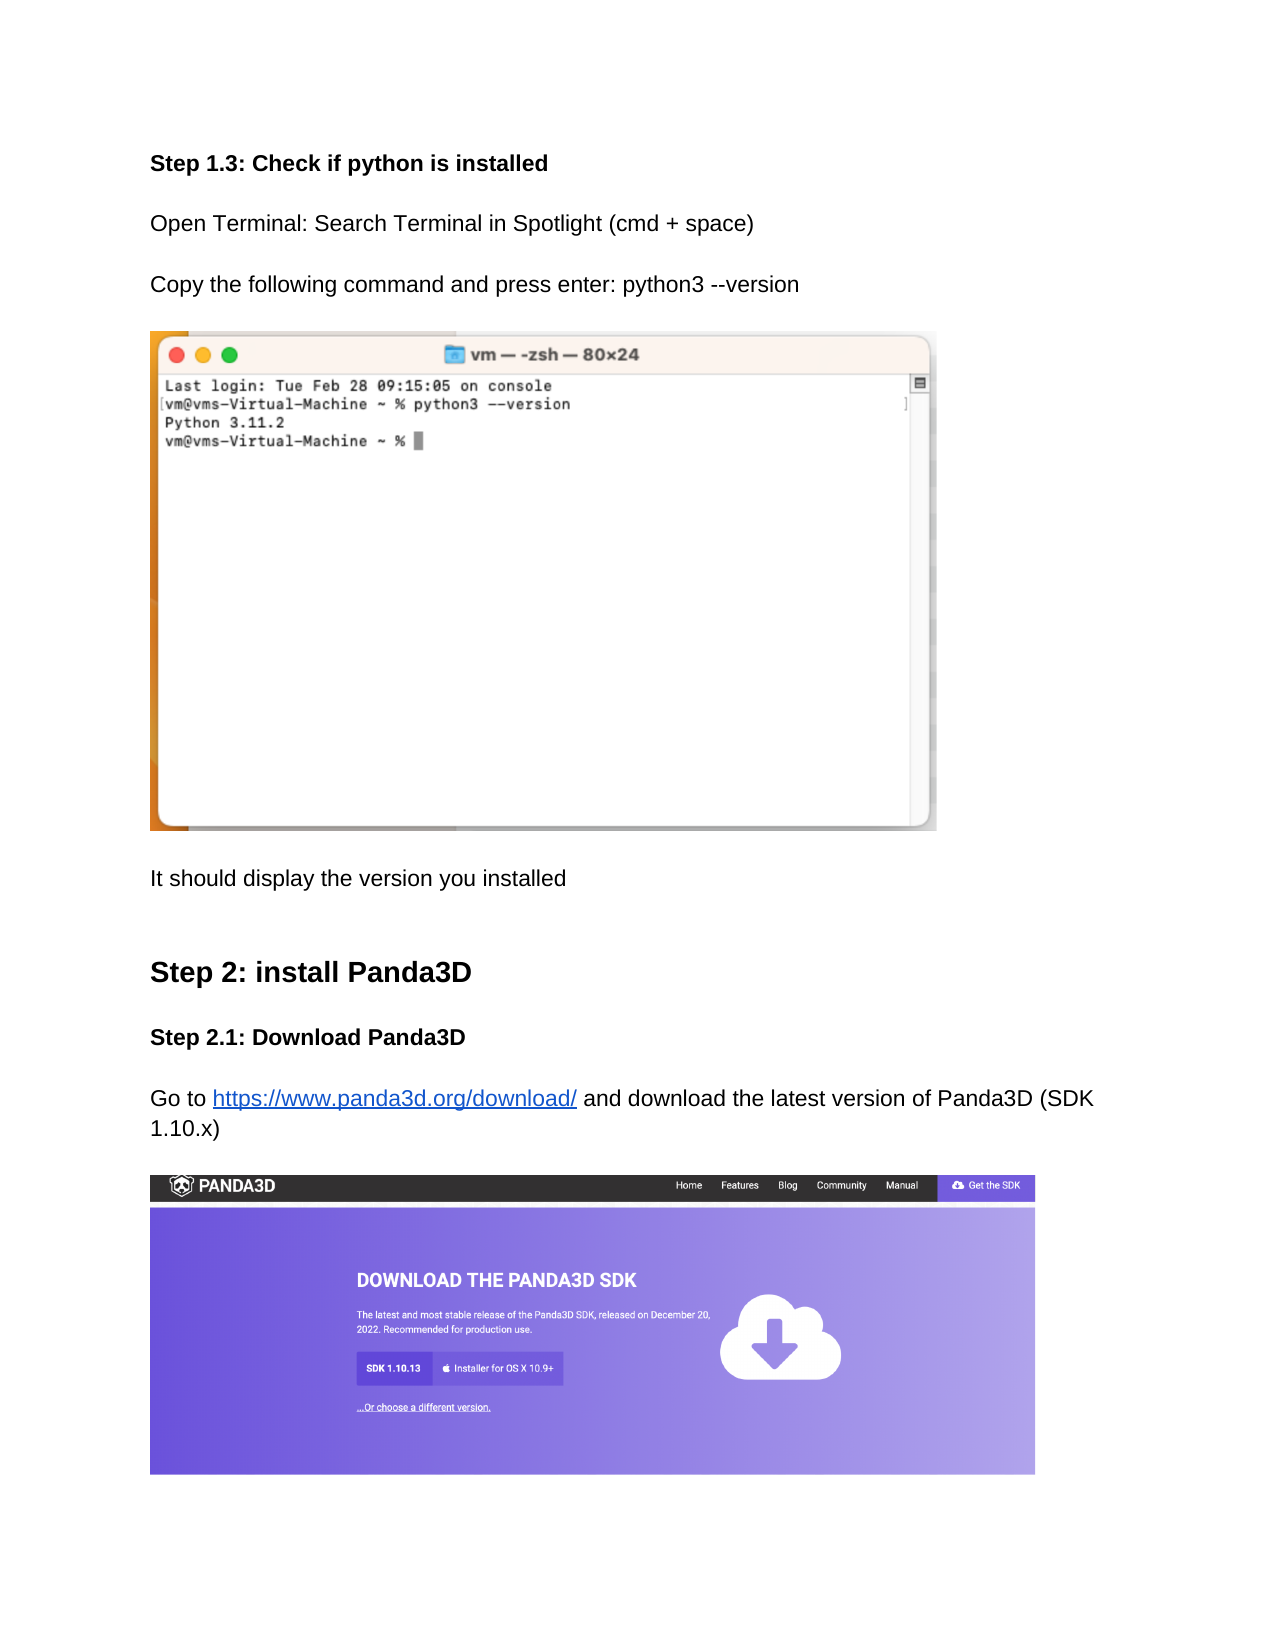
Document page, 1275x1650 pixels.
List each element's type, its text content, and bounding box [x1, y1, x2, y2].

text Open Terminal: Search Terminal in Spotlight (cmd + space) [150, 210, 1125, 237]
text Go to https://www.panda3d.org/download/ and download the latest version of Panda3D (SDK 1.10.x) [150, 1084, 1125, 1141]
text Step 2: install Panda3D [150, 955, 1125, 989]
text It should display the version you installed [150, 865, 1125, 891]
picture [150, 1175, 1036, 1475]
picture [150, 331, 937, 831]
text Step 2.1: Download Panda3D [150, 1024, 1125, 1051]
text Copy the following command and press enter: python3 --version [150, 271, 1125, 297]
text Step 1.3: Check if python is installed [150, 150, 1125, 176]
